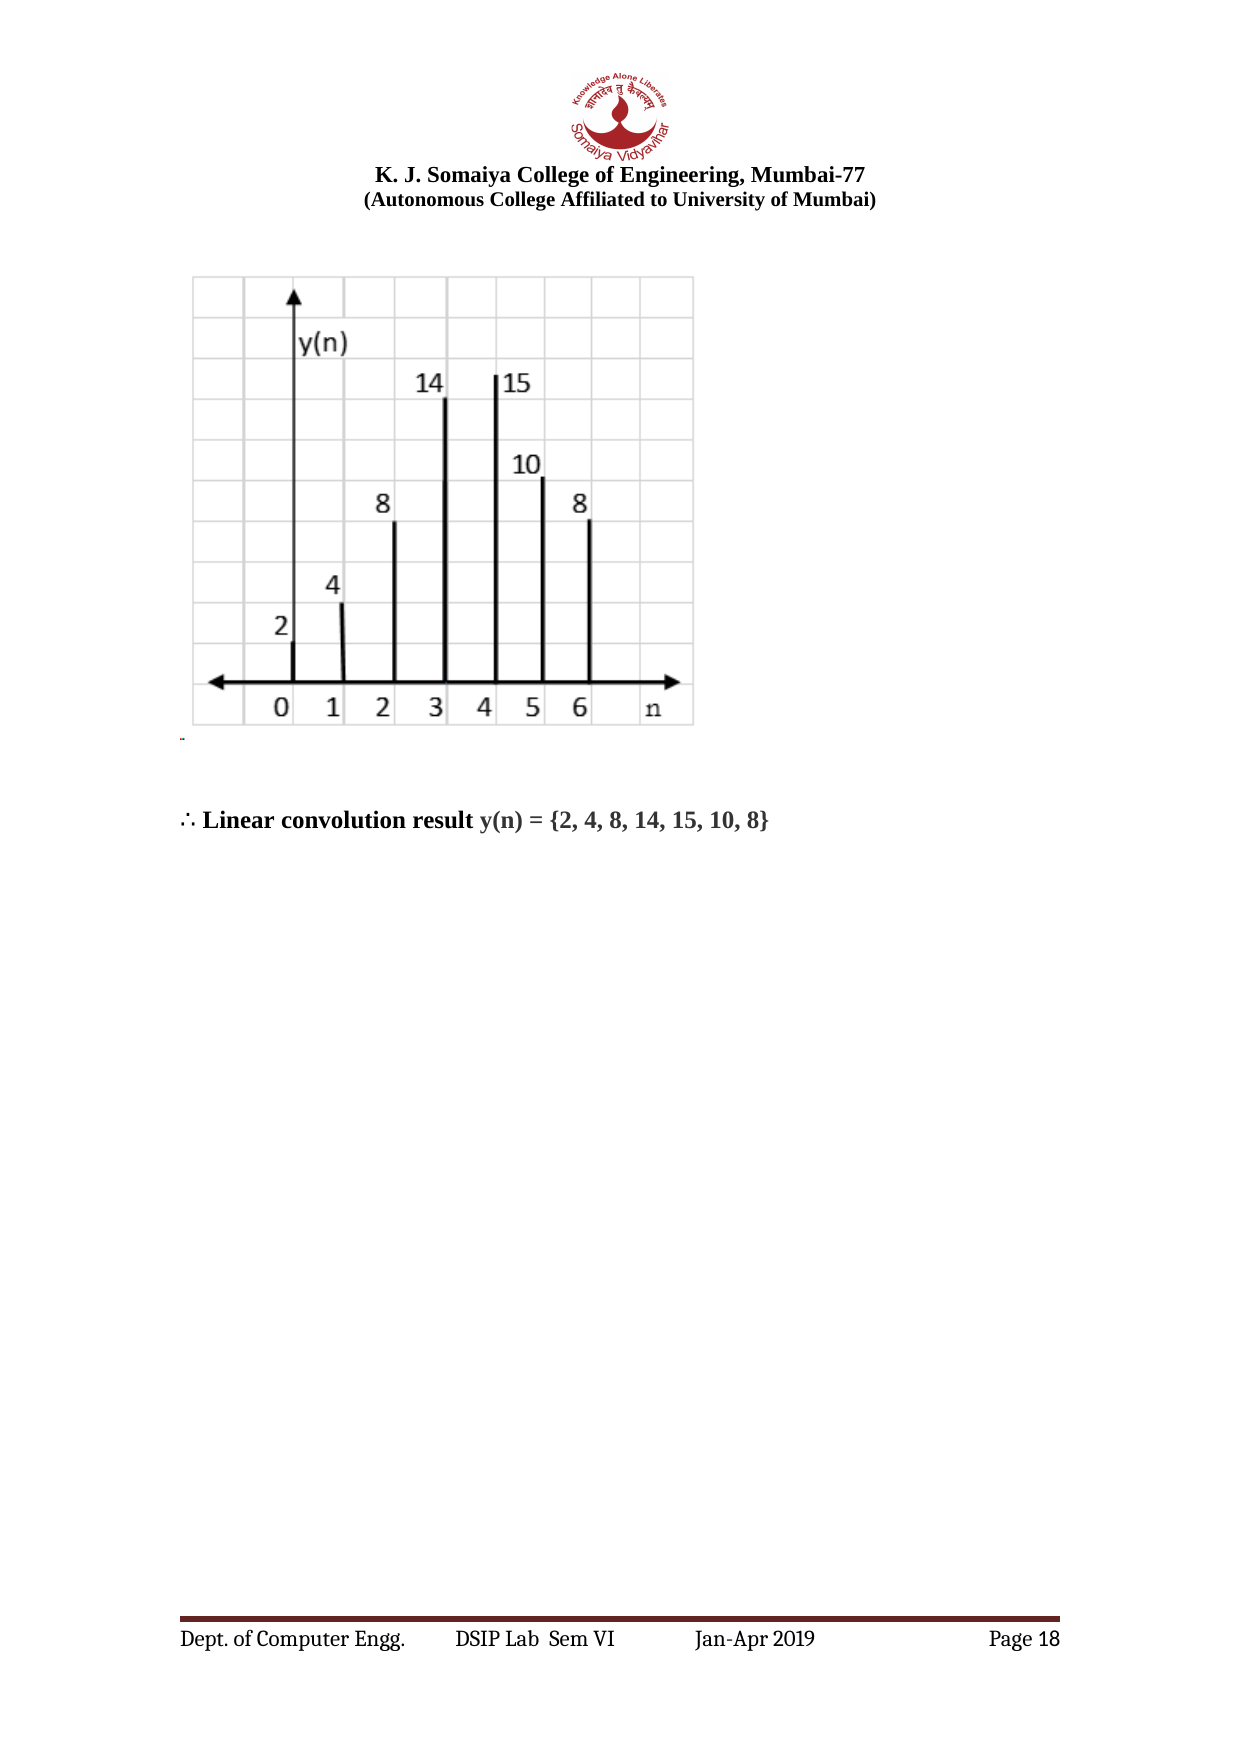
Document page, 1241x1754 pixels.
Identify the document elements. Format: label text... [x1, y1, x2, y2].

picture [180, 264, 702, 740]
text ∴ Linear convolution result y(n) = {2, 4, 8, 14, 15, 10, 8} [180, 801, 1060, 835]
picture [571, 73, 669, 161]
